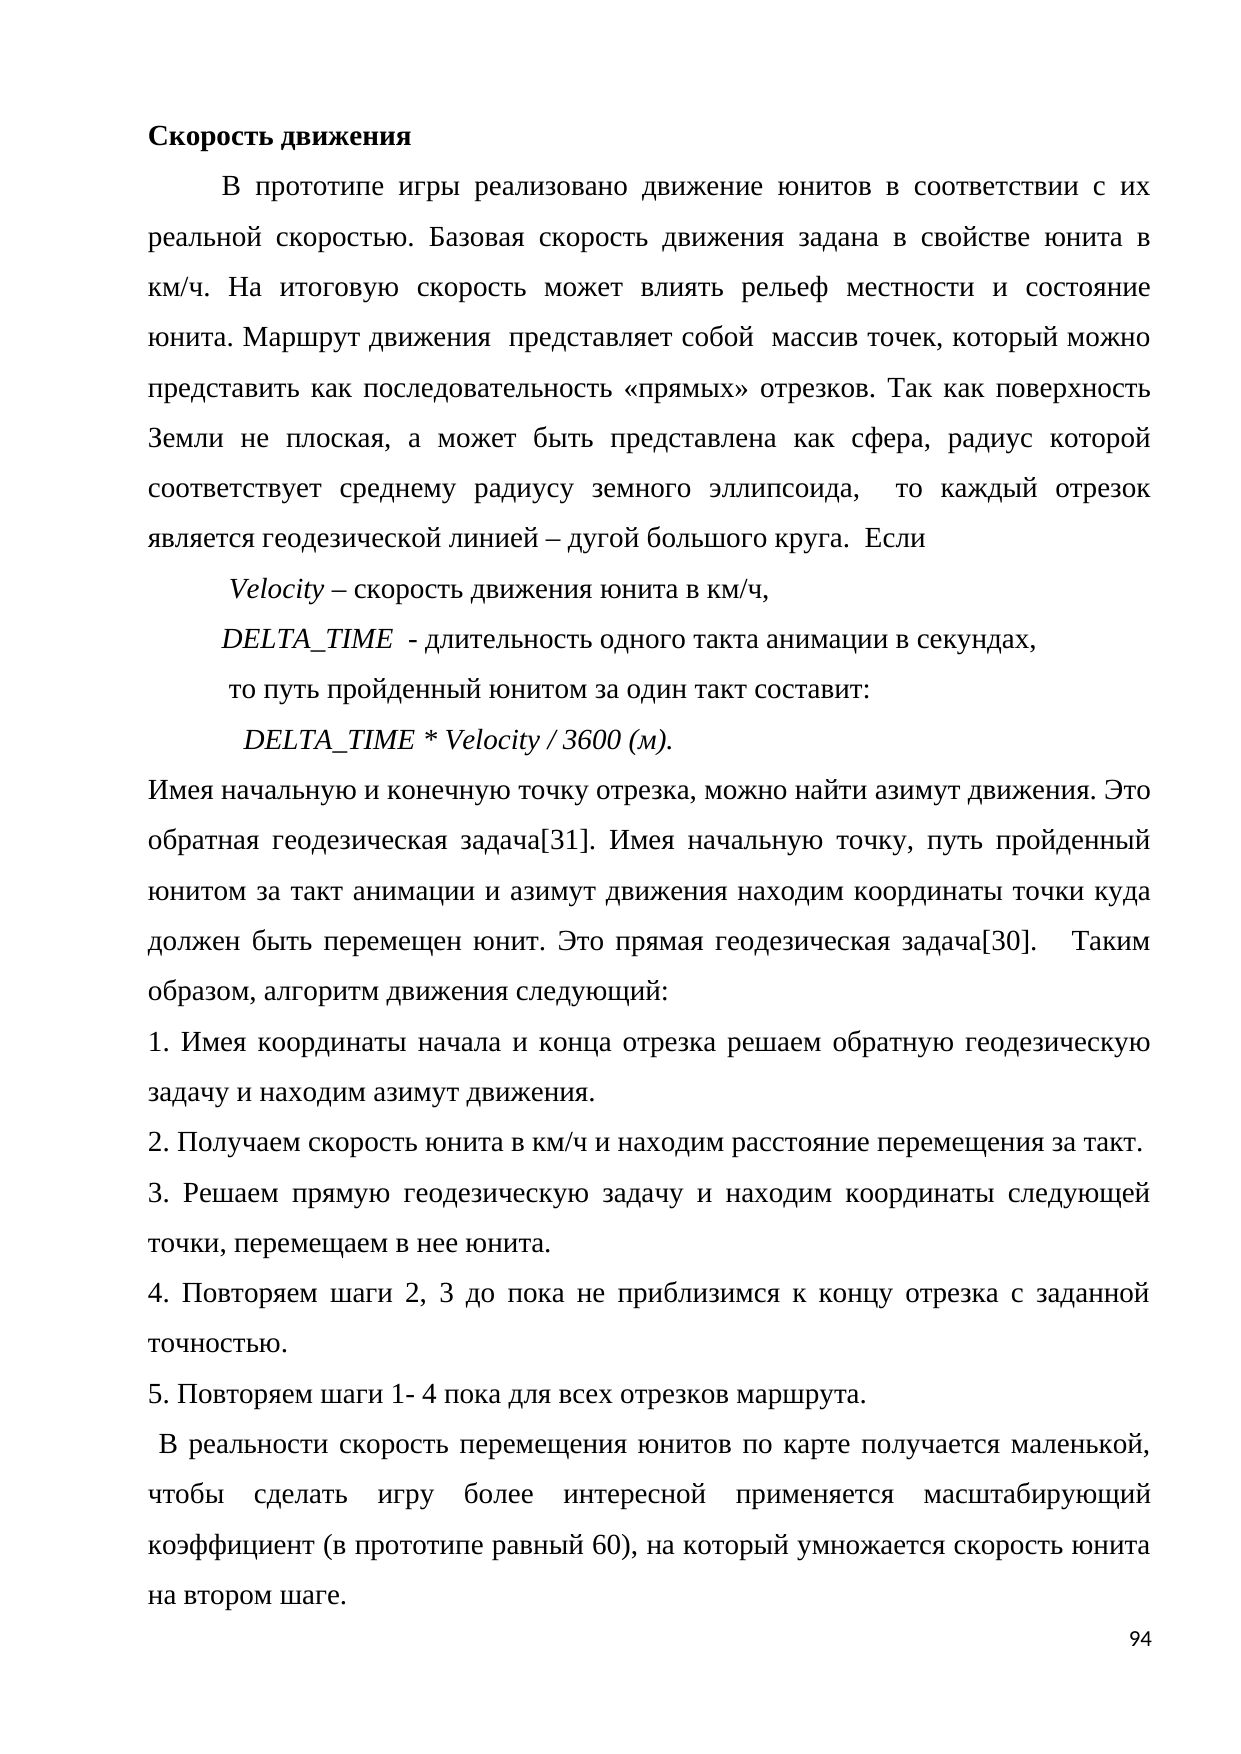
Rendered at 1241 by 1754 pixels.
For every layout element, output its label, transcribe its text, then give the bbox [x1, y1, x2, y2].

text 1. Имея координаты начала и конца отрезка решаем обратную геодезическую задачу и находим азимут движения. [148, 1024, 1152, 1108]
text 3. Решаем прямую геодезическую задачу и находим координаты следующей точки, перемещаем в нее юнита. [148, 1175, 1152, 1258]
text Velocity – скорость движения юнита в км/ч, [148, 571, 1152, 604]
text Скорость движения [148, 118, 1152, 152]
text DELTA_TIME * Velocity / 3600 (м). [148, 722, 1152, 755]
text 5. Повторяем шаги 1- 4 пока для всех отрезков маршрута. [148, 1376, 1152, 1409]
text В реальности скорость перемещения юнитов по карте получается маленькой, чтобы сделать игру более интересной применяется масштабирующий коэффициент (в прототипе равный 60), на который умножается скорость юнита на втором шаге. [148, 1426, 1152, 1611]
text 4. Повторяем шаги 2, 3 до пока не приблизимся к концу отрезка с заданной точностью. [148, 1275, 1152, 1359]
text В прототипе игры реализовано движение юнитов в соответствии с их реальной скоростью. Базовая скорость движения задана в свойстве юнита в км/ч. На итоговую скорость может влиять рельеф местности и состояние юнита. Маршрут движения представляет собой массив точек, который можно представить как последовательность «прямых» отрезков. Так как поверхность Земли не плоская, а может быть представлена как сфера, радиус которой соответствует среднему радиусу земного эллипсоида, то каждый отрезок является геодезической линией – дугой большого круга. Если [148, 168, 1152, 554]
text Имея начальную и конечную точку отрезка, можно найти азимут движения. Это обратная геодезическая задача[31]. Имея начальную точку, путь пройденный юнитом за такт анимации и азимут движения находим координаты точки куда должен быть перемещен юнит. Это прямая геодезическая задача[30]. Таким образом, алгоритм движения следующий: [148, 772, 1152, 1007]
text то путь пройденный юнитом за один такт составит: [148, 672, 1152, 705]
text DELTA_TIME - длительность одного такта анимации в секундах, [148, 621, 1152, 655]
text 2. Получаем скорость юнита в км/ч и находим расстояние перемещения за такт. [148, 1124, 1152, 1158]
